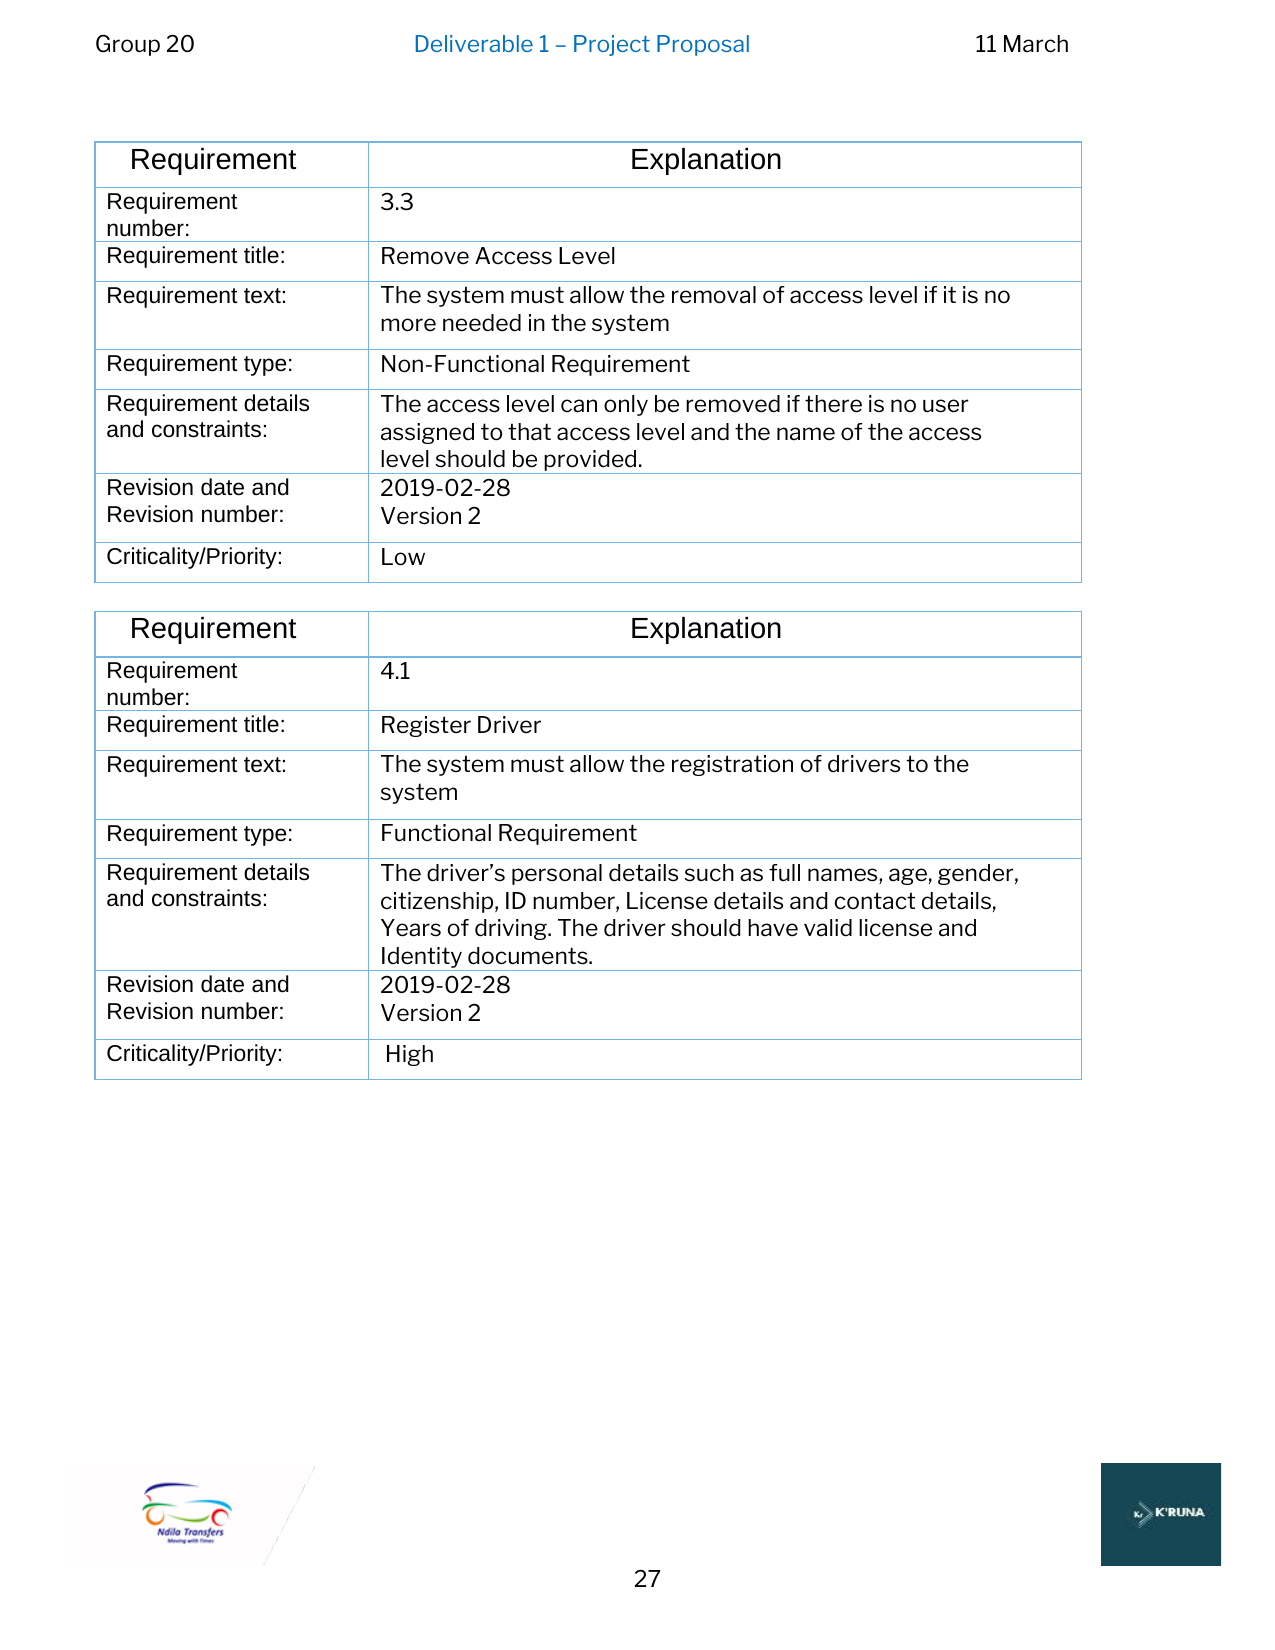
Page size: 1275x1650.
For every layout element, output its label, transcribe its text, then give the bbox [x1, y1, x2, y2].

table_cell Revision date and Revision number: [96, 971, 368, 1039]
table_header Explanation [369, 612, 1081, 656]
table_cell Non-Functional Requirement [369, 350, 1081, 389]
table_cell Register Driver [369, 711, 1081, 750]
table_cell Requirement details and constraints: [96, 390, 368, 473]
table_cell The system must allow the removal of access level if it is no more needed in the system [369, 282, 1081, 349]
table_cell The system must allow the registration of drivers to the system [369, 751, 1081, 818]
table_cell The driver’s personal details such as full names, age, gender, citizenship, ID number, License details and contact details, Years of driving. The driver should have valid license and Identity documents. [369, 859, 1081, 970]
table_cell Requirement number: [96, 658, 368, 710]
table_cell 2019-02-28 Version 2 [369, 971, 1081, 1039]
table_cell The access level can only be removed if there is no user assigned to that access level and the name of the access level should be provided. [369, 390, 1081, 473]
table_cell Requirement text: [96, 282, 368, 349]
table_header Requirement [96, 612, 368, 656]
picture [1101, 1463, 1222, 1566]
table_cell Requirement title: [96, 242, 368, 281]
table_cell 3.3 [369, 188, 1081, 241]
picture [69, 1464, 316, 1566]
table_header Explanation [369, 143, 1081, 187]
table_cell Functional Requirement [369, 820, 1081, 858]
table_cell Remove Access Level [369, 242, 1081, 281]
table_cell Requirement title: [96, 711, 368, 750]
table_cell 4.1 [369, 658, 1081, 710]
table_cell Requirement type: [96, 350, 368, 389]
table_cell Low [369, 543, 1081, 582]
table_cell Revision date and Revision number: [96, 474, 368, 542]
table_cell 2019-02-28 Version 2 [369, 474, 1081, 542]
table_header Requirement [96, 143, 368, 187]
table_cell Criticality/Priority: [96, 543, 368, 582]
table_cell Requirement details and constraints: [96, 859, 368, 970]
table_cell Requirement text: [96, 751, 368, 818]
table_cell Requirement type: [96, 820, 368, 858]
table_cell Requirement number: [96, 188, 368, 241]
table_cell High [369, 1040, 1081, 1079]
table_cell Criticality/Priority: [96, 1040, 368, 1079]
